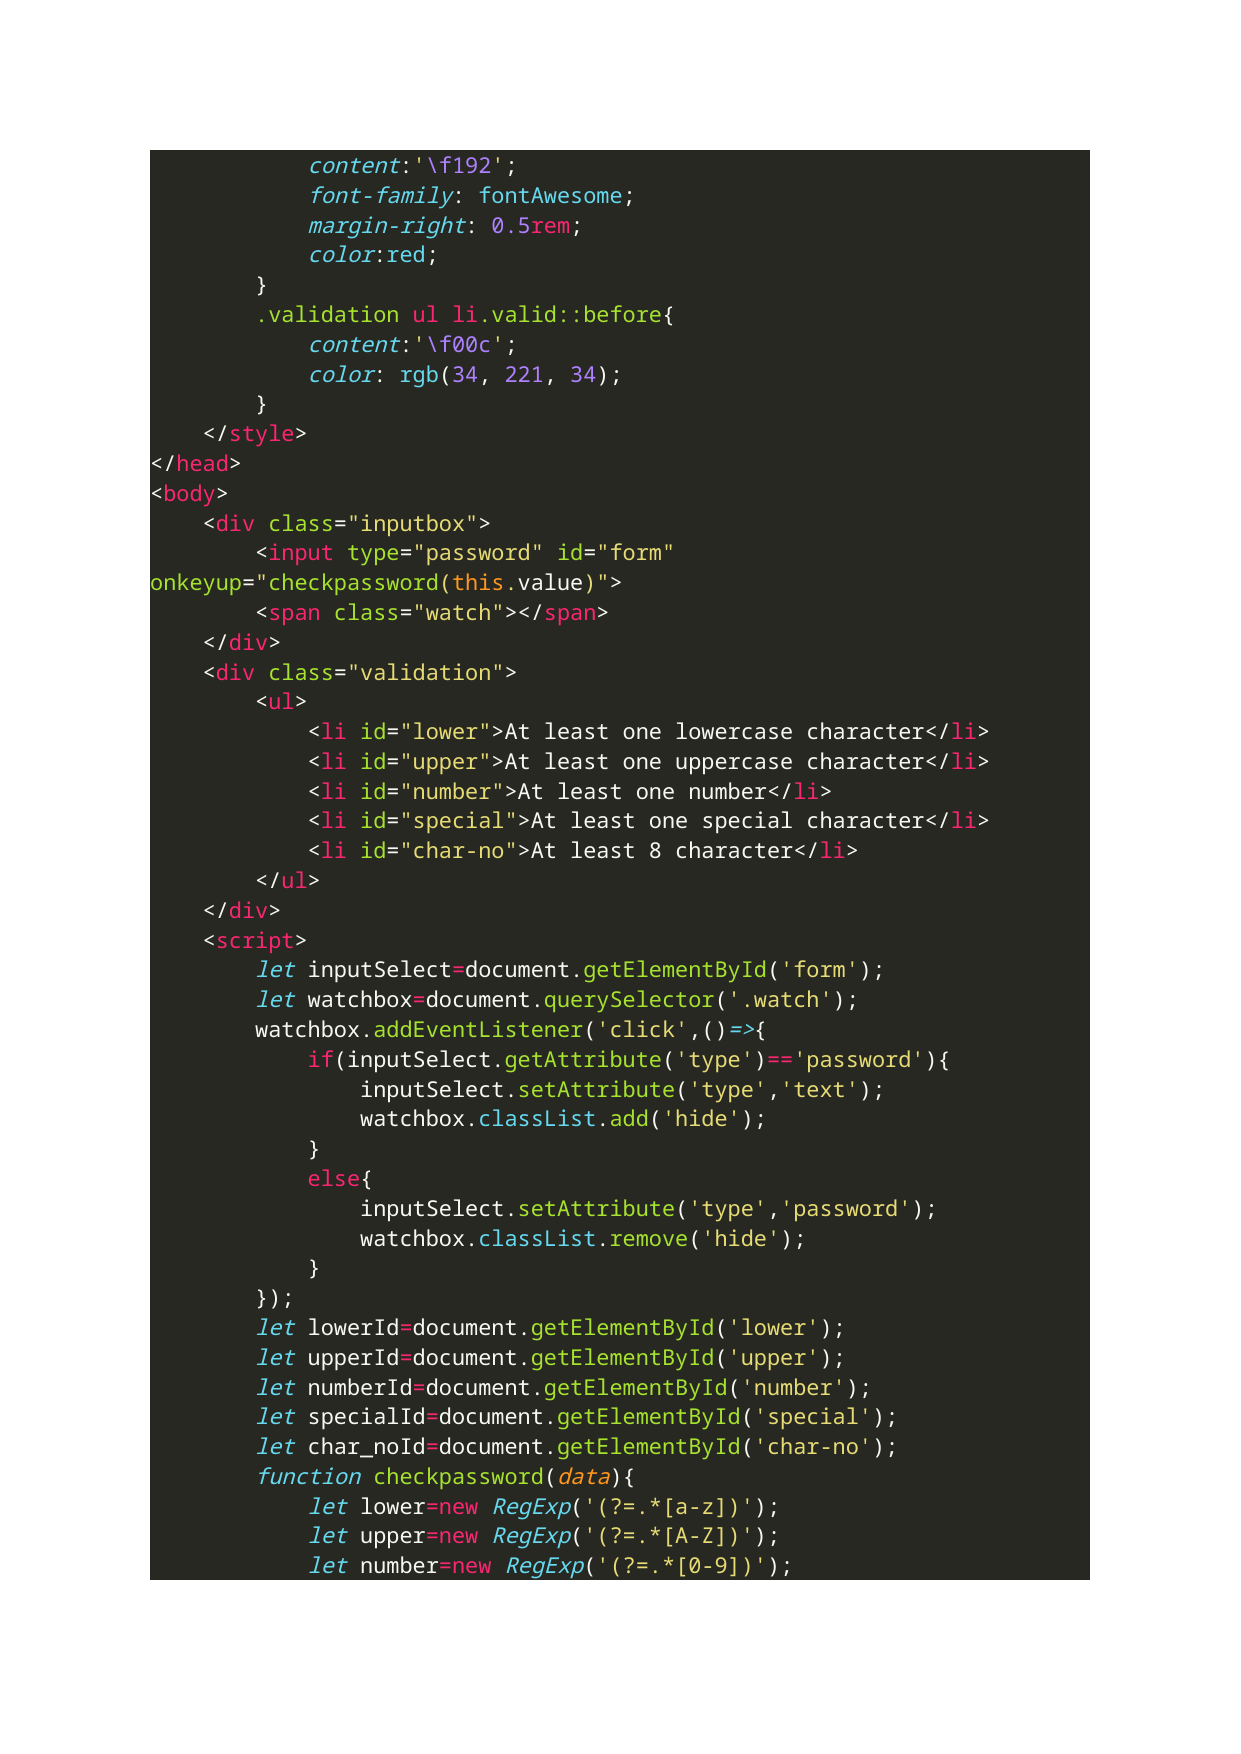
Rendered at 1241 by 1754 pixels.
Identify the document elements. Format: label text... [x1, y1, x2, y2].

text margin-right: 0.5rem; [150, 209, 1090, 239]
text <div class="inputbox"> [150, 507, 1090, 537]
text let upperId=document.getElementById('upper'); [150, 1342, 1090, 1371]
text } [150, 388, 1090, 418]
text } [150, 269, 1090, 299]
text <ul> [150, 686, 1090, 716]
text <body> [150, 478, 1090, 507]
text </head> [150, 448, 1090, 478]
text inputSelect.setAttribute('type','text'); [150, 1073, 1090, 1103]
text </style> [150, 418, 1090, 448]
text let lowerId=document.getElementById('lower'); [150, 1312, 1090, 1342]
text </div> [150, 895, 1090, 924]
text watchbox.addEventListener('click',()=>{ [150, 1014, 1090, 1044]
text <li id="number">At least one number</li> [150, 776, 1090, 805]
text color:red; [150, 239, 1090, 269]
text .validation ul li.valid::before{ [150, 299, 1090, 329]
text font-family: fontAwesome; [150, 180, 1090, 209]
text else{ [150, 1163, 1090, 1193]
text if(inputSelect.getAttribute('type')=='password'){ [150, 1044, 1090, 1073]
text content:'\f192'; [150, 150, 1090, 180]
text let specialId=document.getElementById('special'); [150, 1401, 1090, 1431]
text }); [150, 1282, 1090, 1312]
text let number=new RegExp('(?=.*[0-9])'); [150, 1550, 1090, 1580]
text } [150, 1252, 1090, 1282]
text let inputSelect=document.getElementById('form'); [150, 954, 1090, 984]
text function checkpassword(data){ [150, 1461, 1090, 1491]
text let upper=new RegExp('(?=.*[A-Z])'); [150, 1520, 1090, 1550]
text } [150, 1133, 1090, 1163]
text <div class="validation"> [150, 656, 1090, 686]
text <script> [150, 924, 1090, 954]
text color: rgb(34, 221, 34); [150, 358, 1090, 388]
text content:'\f00c'; [150, 329, 1090, 358]
text inputSelect.setAttribute('type','password'); [150, 1193, 1090, 1222]
text <span class="watch"></span> [150, 597, 1090, 627]
text <input type="password" id="form" onkeyup="checkpassword(this.value)"> [150, 537, 1090, 597]
text let watchbox=document.querySelector('.watch'); [150, 984, 1090, 1014]
text </ul> [150, 865, 1090, 895]
text <li id="lower">At least one lowercase character</li> [150, 716, 1090, 746]
text let lower=new RegExp('(?=.*[a-z])'); [150, 1491, 1090, 1520]
text watchbox.classList.add('hide'); [150, 1103, 1090, 1133]
text </div> [150, 627, 1090, 656]
text let char_noId=document.getElementById('char-no'); [150, 1431, 1090, 1461]
text let numberId=document.getElementById('number'); [150, 1371, 1090, 1401]
text watchbox.classList.remove('hide'); [150, 1222, 1090, 1252]
text <li id="char-no">At least 8 character</li> [150, 835, 1090, 865]
text <li id="special">At least one special character</li> [150, 805, 1090, 835]
text <li id="upper">At least one uppercase character</li> [150, 746, 1090, 776]
